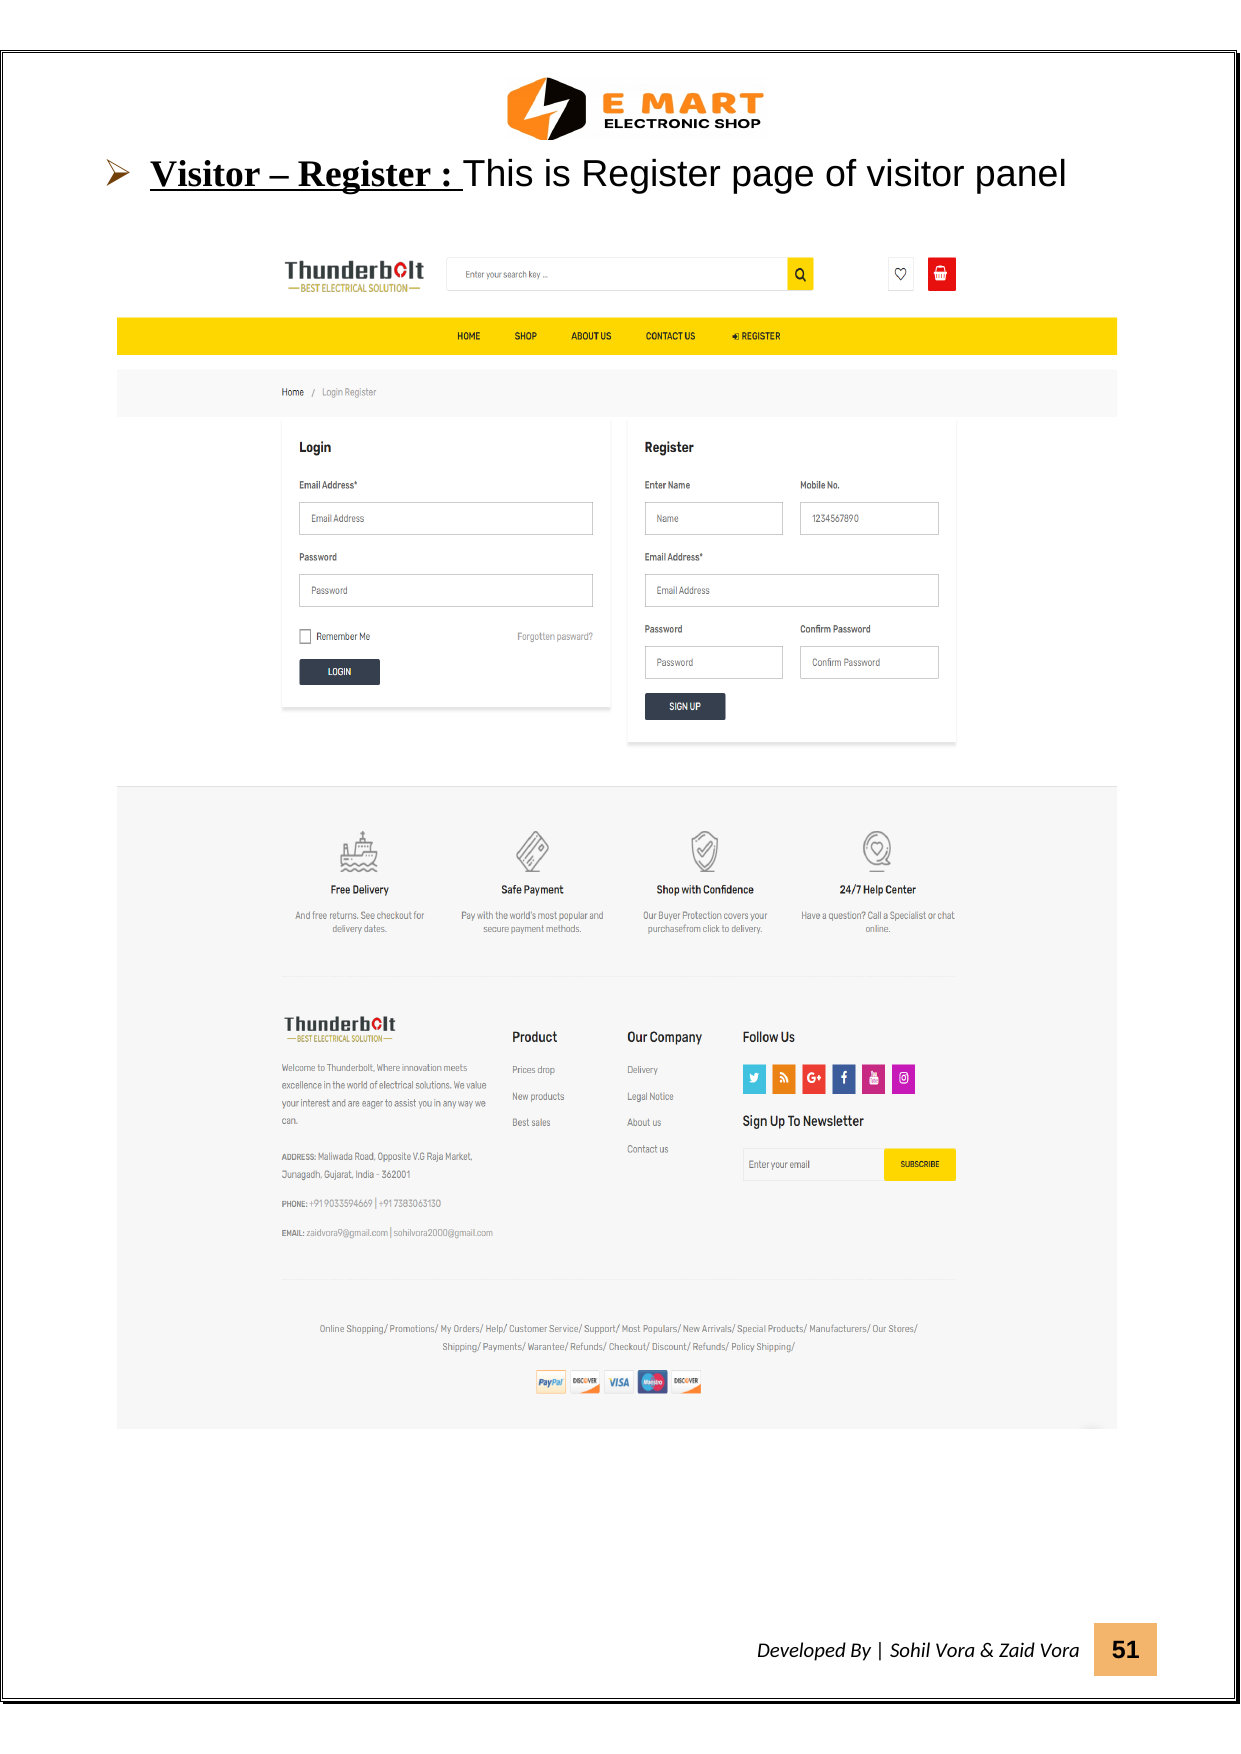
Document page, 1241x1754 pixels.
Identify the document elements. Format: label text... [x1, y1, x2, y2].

picture [504, 76, 767, 139]
picture [117, 235, 1117, 1429]
list Visitor – Register : This is Register page of visitor panel [103, 151, 1084, 194]
